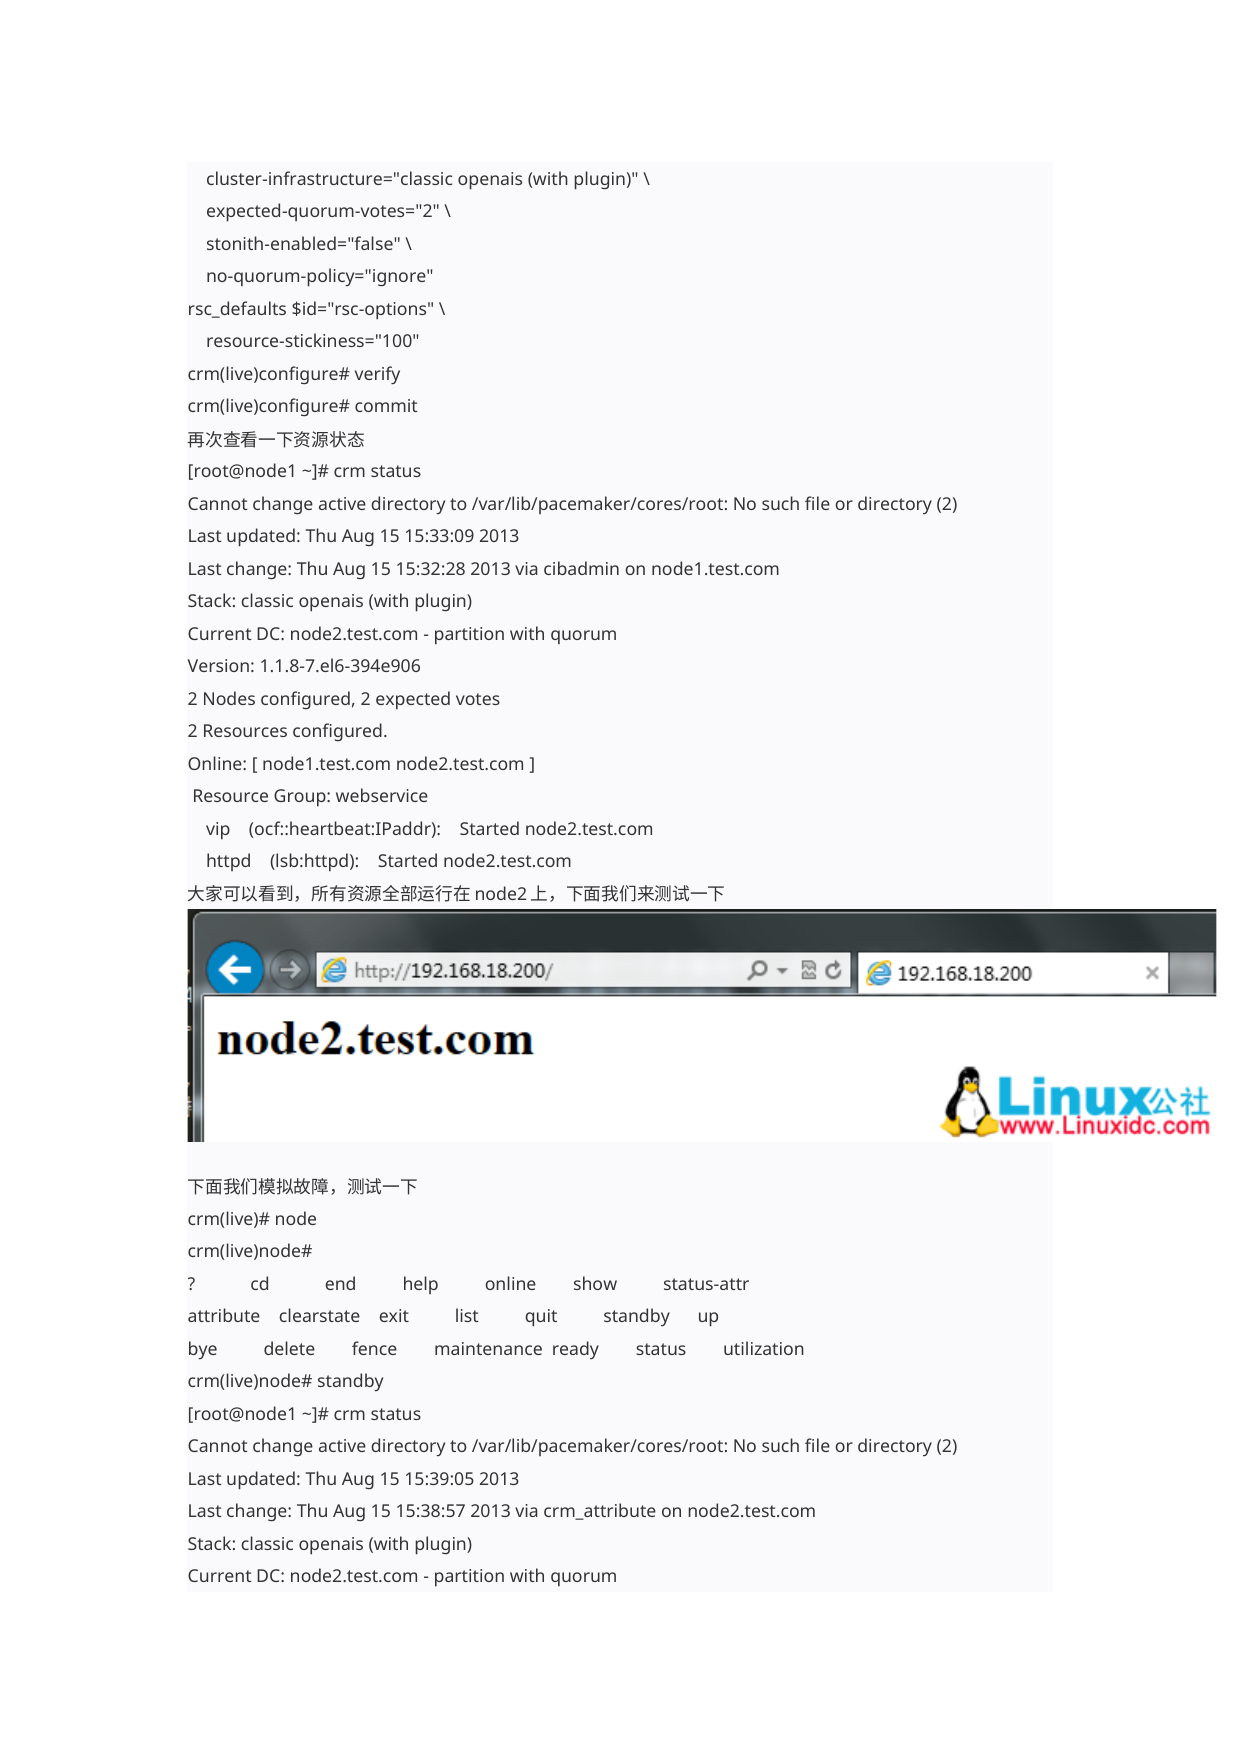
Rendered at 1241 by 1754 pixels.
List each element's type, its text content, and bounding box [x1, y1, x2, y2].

text 大家可以看到，所有资源全部运行在node2上，下面我们来测试一下 [187, 877, 1053, 909]
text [187, 162, 1053, 422]
text 再次查看一下资源状态 [root@node1 ~]# crm status Cannot change active directory to /var/lib/pacemaker/cores/root: No such file or directory (2) Last updated: Thu Aug 15 15:33:09 2013 Last change: Thu Aug 15 15:32:28 2013 via cibadmin on node1.test.com Stack: classic openais (with plugin) Current DC: node2.test.com - partition with quorum Version: 1.1.8-7.el6-394e906 2 Nodes configured, 2 expected votes 2 Resources configured. Online: [ node1.test.com node2.test.com ] Resource Group: webservice vip (ocf::heartbeat:IPaddr): Started node2.test.com httpd (lsb:httpd): Started node2.test.com [187, 422, 1053, 877]
picture [187, 909, 1217, 1142]
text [187, 1169, 1053, 1592]
